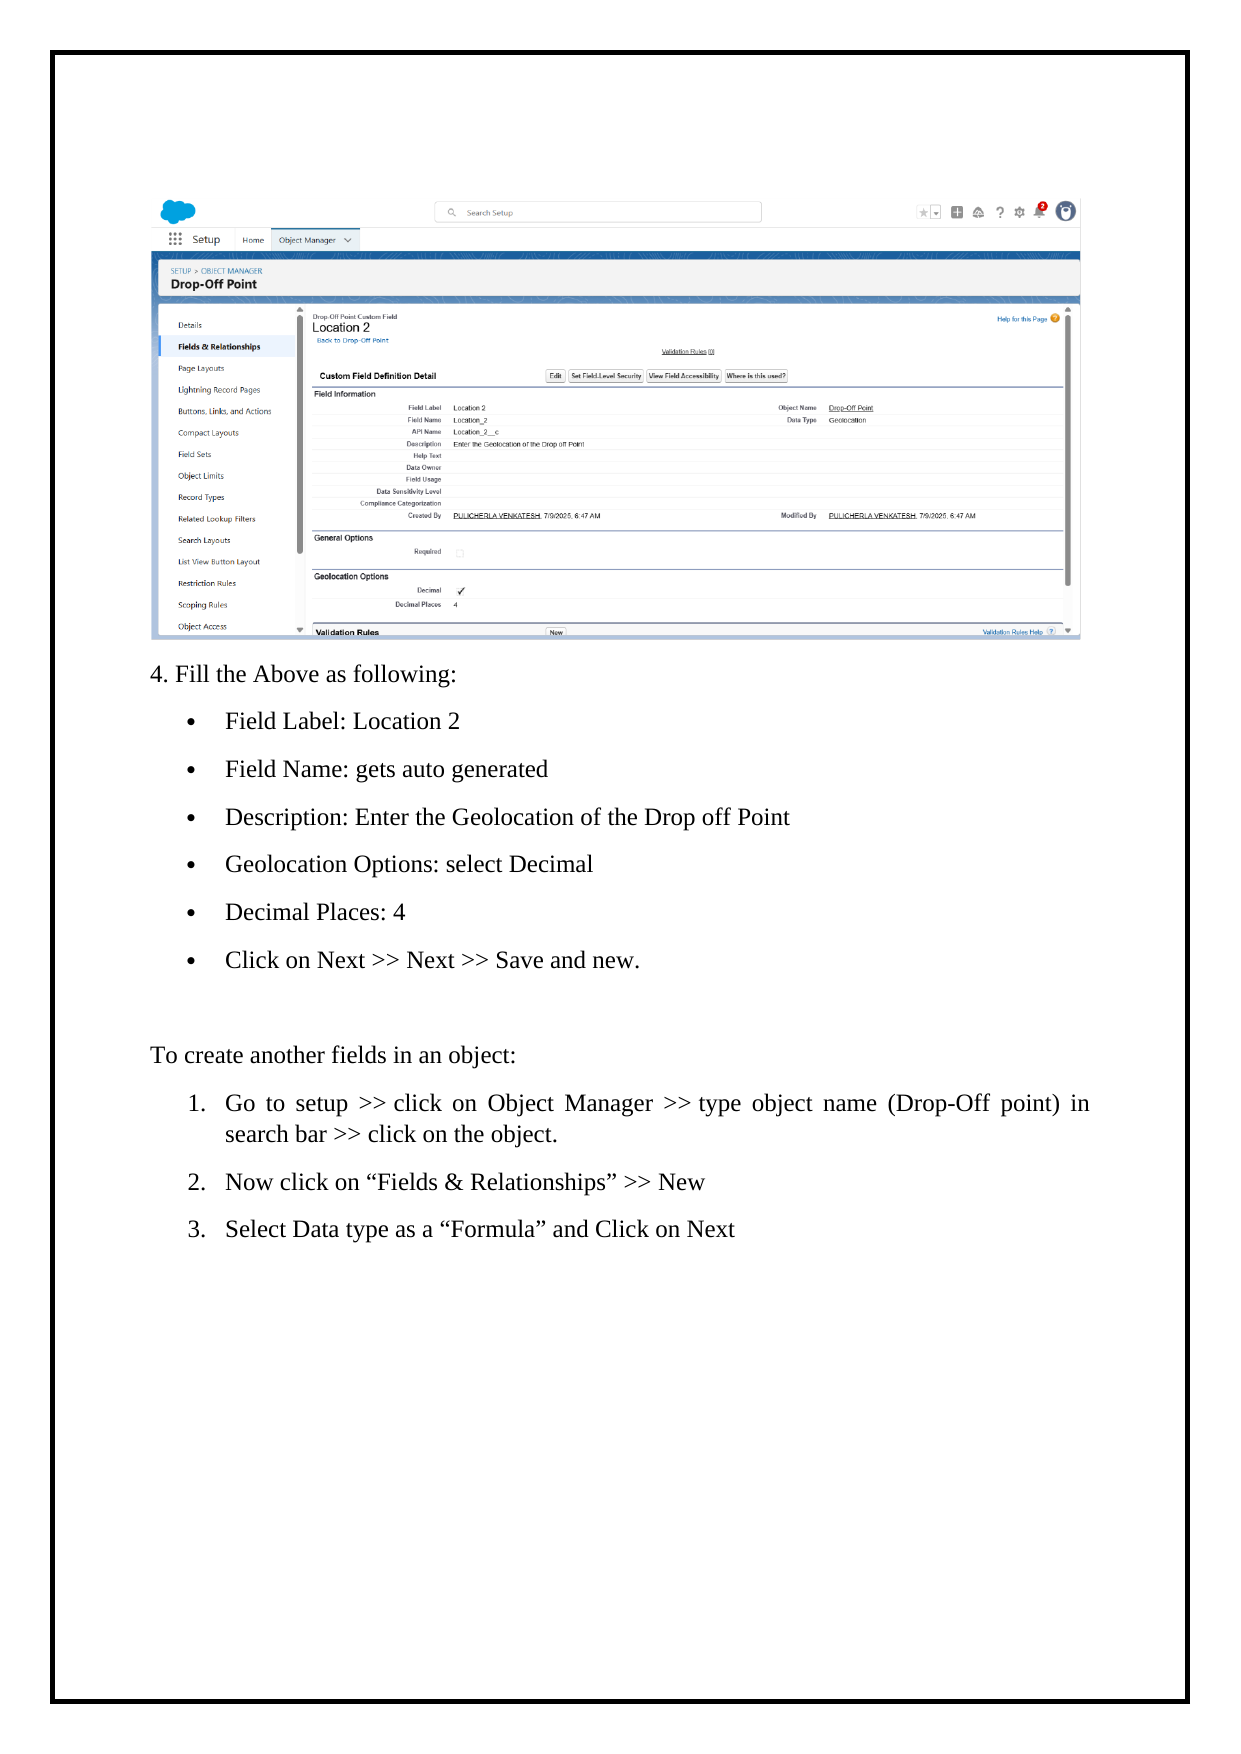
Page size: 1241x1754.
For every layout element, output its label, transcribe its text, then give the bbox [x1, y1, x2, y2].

list Decimal Places: 4 [187, 897, 1090, 926]
list Go to setup >> click on Object Manager >> type object name (Drop-Off point) in search bar >> click on the object. [187, 1088, 1090, 1148]
list Description: Enter the Geolocation of the Drop off Point [187, 802, 1090, 831]
list Now click on “Fields & Relationships” >> New [187, 1167, 1090, 1196]
list Field Name: gets auto generated [187, 754, 1090, 783]
picture [150, 197, 1081, 640]
list Click on Next >> Next >> Save and new. [187, 945, 1090, 974]
list Geolocation Options: select Decimal [187, 849, 1090, 878]
text 4. Fill the Above as following: [150, 659, 1090, 687]
text To create another fields in an object: [150, 1040, 1090, 1069]
list Select Data type as a “Formula” and Click on Next [187, 1214, 1090, 1243]
list Field Label: Location 2 [187, 706, 1090, 735]
